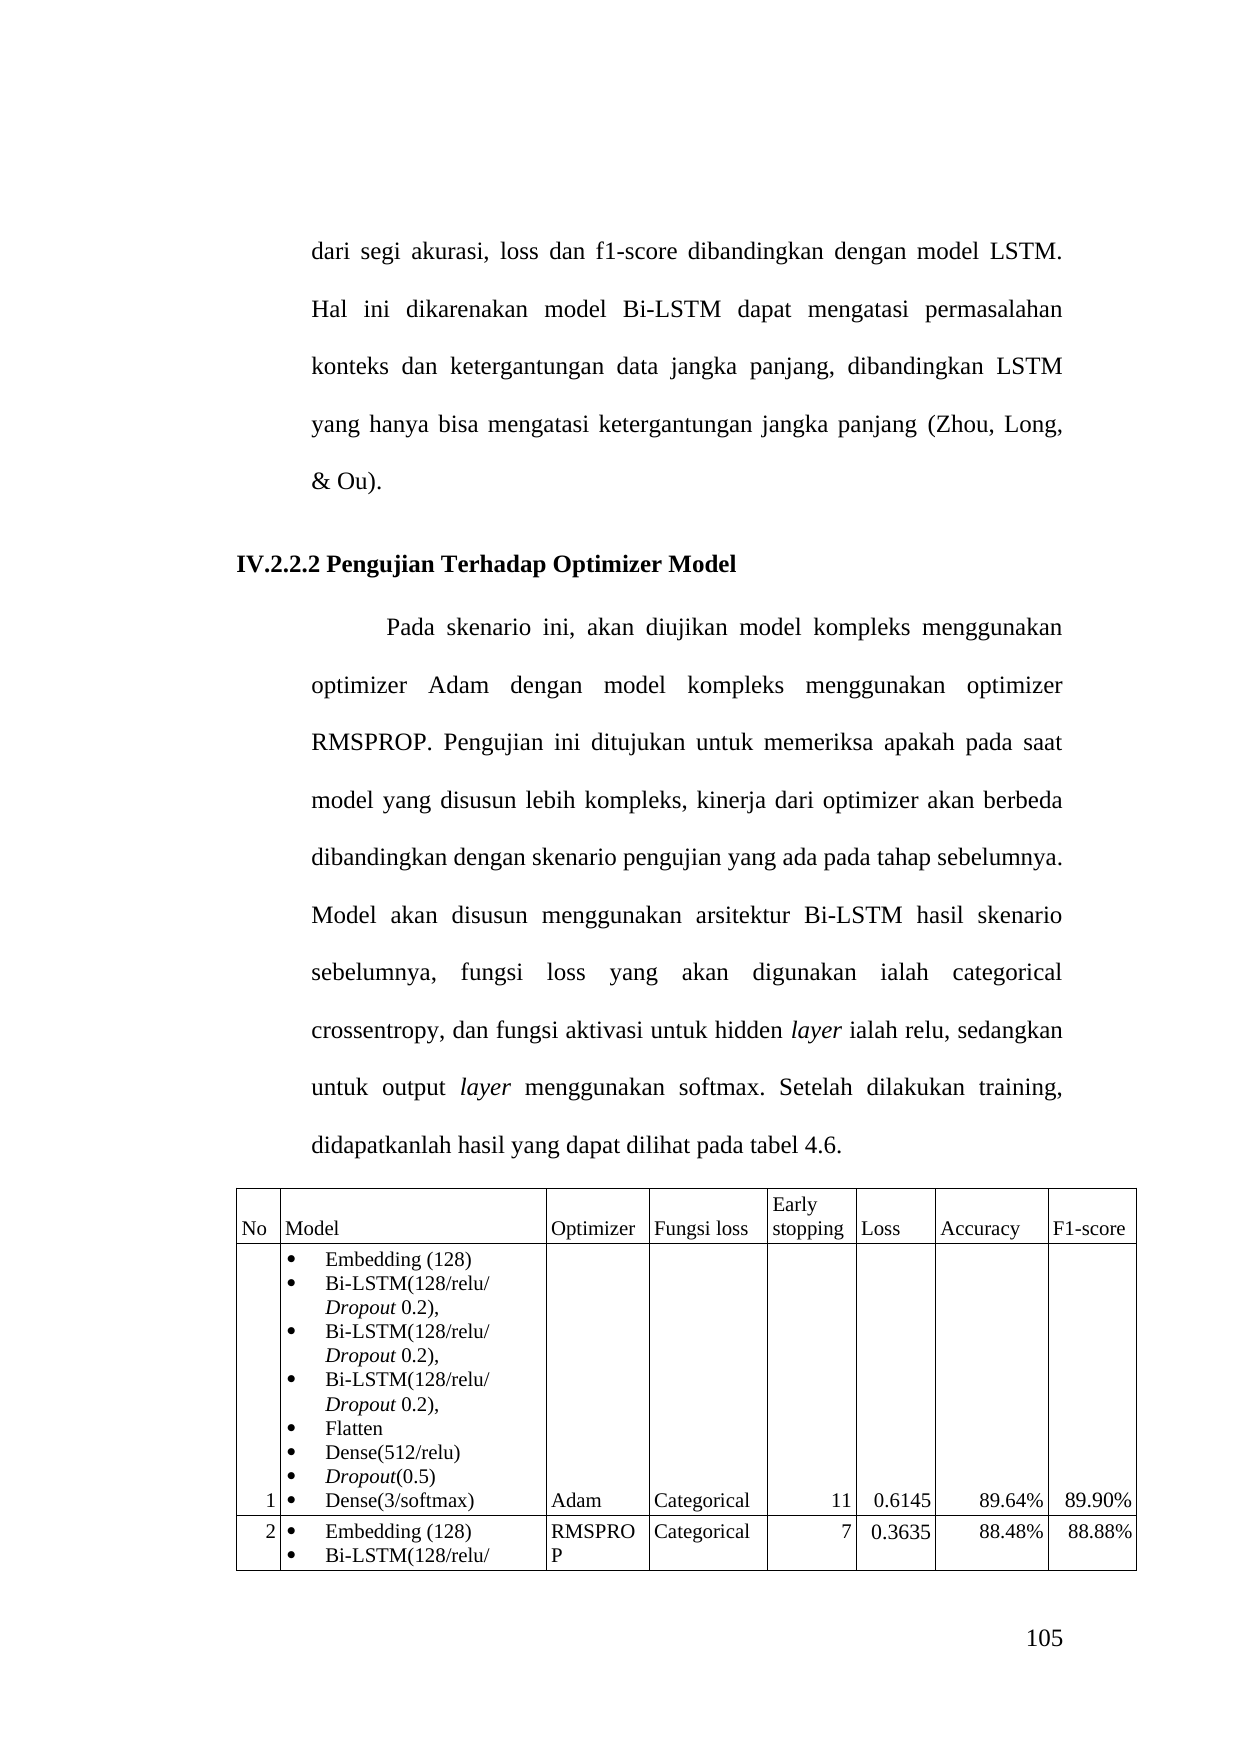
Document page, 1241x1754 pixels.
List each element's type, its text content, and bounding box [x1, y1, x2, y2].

table_cell 0.6145 [857, 1244, 935, 1515]
table_header No [237, 1189, 280, 1243]
table_cell Categorical [650, 1244, 767, 1515]
table_cell 2 [237, 1516, 280, 1570]
table_header Accuracy [936, 1189, 1048, 1243]
table_cell 88.48% [936, 1516, 1048, 1570]
text Pada skenario ini, akan diujikan model kompleks menggunakan optimizer Adam dengan model kompleks menggunakan optimizer RMSPROP. Pengujian ini ditujukan untuk memeriksa apakah pada saat model yang disusun lebih kompleks, kinerja dari optimizer akan berbeda dibandingkan dengan skenario pengujian yang ada pada tahap sebelumnya. Model akan disusun menggunakan arsitektur Bi-LSTM hasil skenario sebelumnya, fungsi loss yang akan digunakan ialah categorical crossentropy, dan fungsi aktivasi untuk hidden layer ialah relu, sedangkan untuk output layer menggunakan softmax. Setelah dilakukan training, didapatkanlah hasil yang dapat dilihat pada tabel 4.6. [311, 612, 1063, 1159]
table_cell 11 [768, 1244, 856, 1515]
table_header Model [281, 1189, 546, 1243]
subtitle Pengujian Terhadap Optimizer Model [236, 549, 1063, 577]
table_cell 88.88% [1049, 1516, 1136, 1570]
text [311, 236, 1063, 495]
table_cell Categorical [650, 1516, 767, 1570]
table_cell 89.90% [1049, 1244, 1136, 1515]
table_cell 1 [237, 1244, 280, 1515]
table_header Early stopping [768, 1189, 856, 1243]
table_header Optimizer [547, 1189, 649, 1243]
table_cell 0.3635 [857, 1516, 935, 1570]
table_header Fungsi loss [650, 1189, 767, 1243]
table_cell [281, 1516, 546, 1570]
table_cell RMSPROP [547, 1516, 649, 1570]
table_header Loss [857, 1189, 935, 1243]
table_cell 89.64% [936, 1244, 1048, 1515]
table_header F1-score [1049, 1189, 1136, 1243]
table_cell Adam [547, 1244, 649, 1515]
table_cell 7 [768, 1516, 856, 1570]
